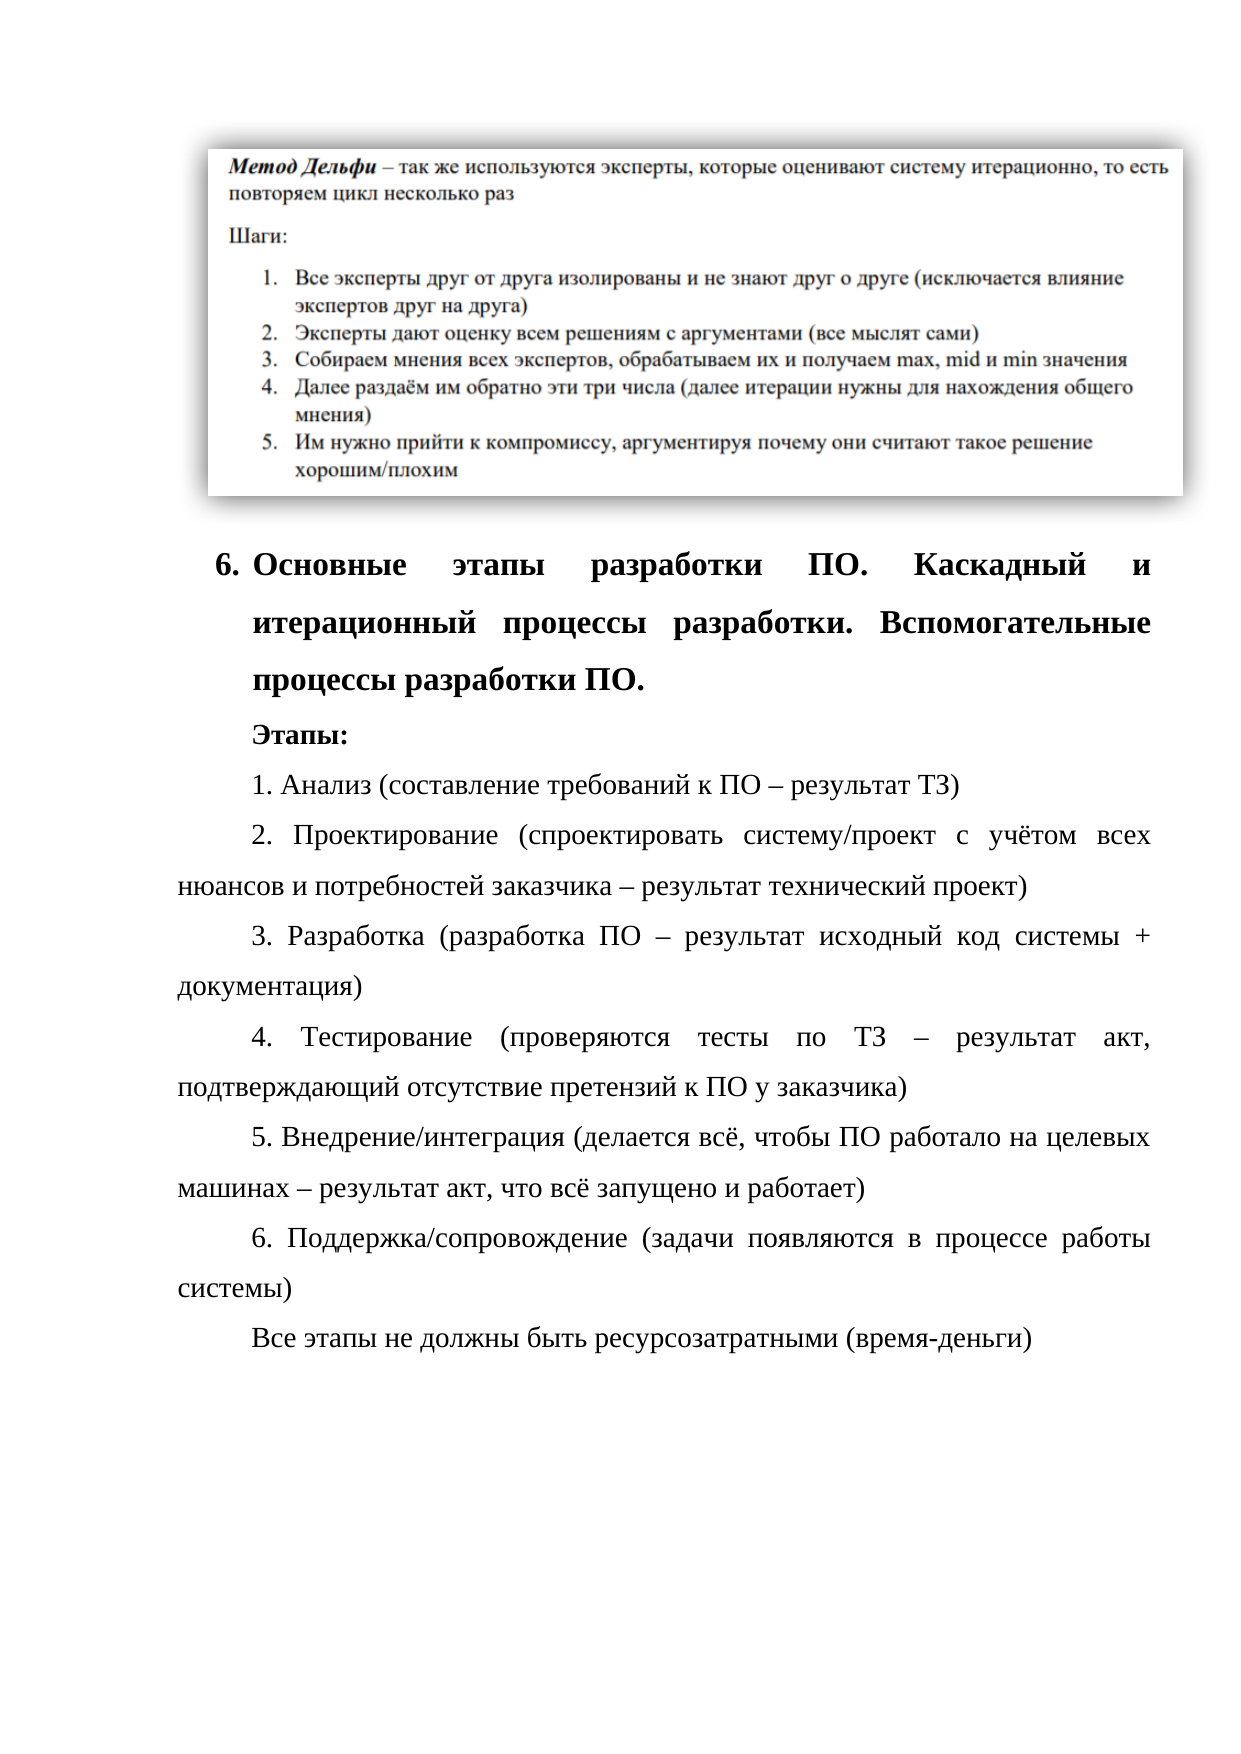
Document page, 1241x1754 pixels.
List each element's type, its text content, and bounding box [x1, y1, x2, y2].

text Этапы: [177, 717, 1152, 750]
text 2. Проектирование (спроектировать систему/проект с учётом всех нюансов и потребностей заказчика – результат технический проект) [177, 817, 1152, 901]
picture [208, 149, 1183, 496]
text Все этапы не должны быть ресурсозатратными (время-деньги) [177, 1321, 1152, 1354]
text 5. Внедрение/интеграция (делается всё, чтобы ПО работало на целевых машинах – результат акт, что всё запущено и работает) [177, 1119, 1152, 1203]
subtitle Основные этапы разработки ПО. Каскадный и итерационный процессы разработки. Вспомогательные процессы разработки ПО. [215, 544, 1152, 698]
text 4. Тестирование (проверяются тесты по ТЗ – результат акт, подтверждающий отсутствие претензий к ПО у заказчика) [177, 1019, 1152, 1103]
text 3. Разработка (разработка ПО – результат исходный код системы + документация) [177, 918, 1152, 1002]
text 6. Поддержка/сопровождение (задачи появляются в процессе работы системы) [177, 1220, 1152, 1304]
text 1. Анализ (составление требований к ПО – результат ТЗ) [177, 767, 1152, 801]
